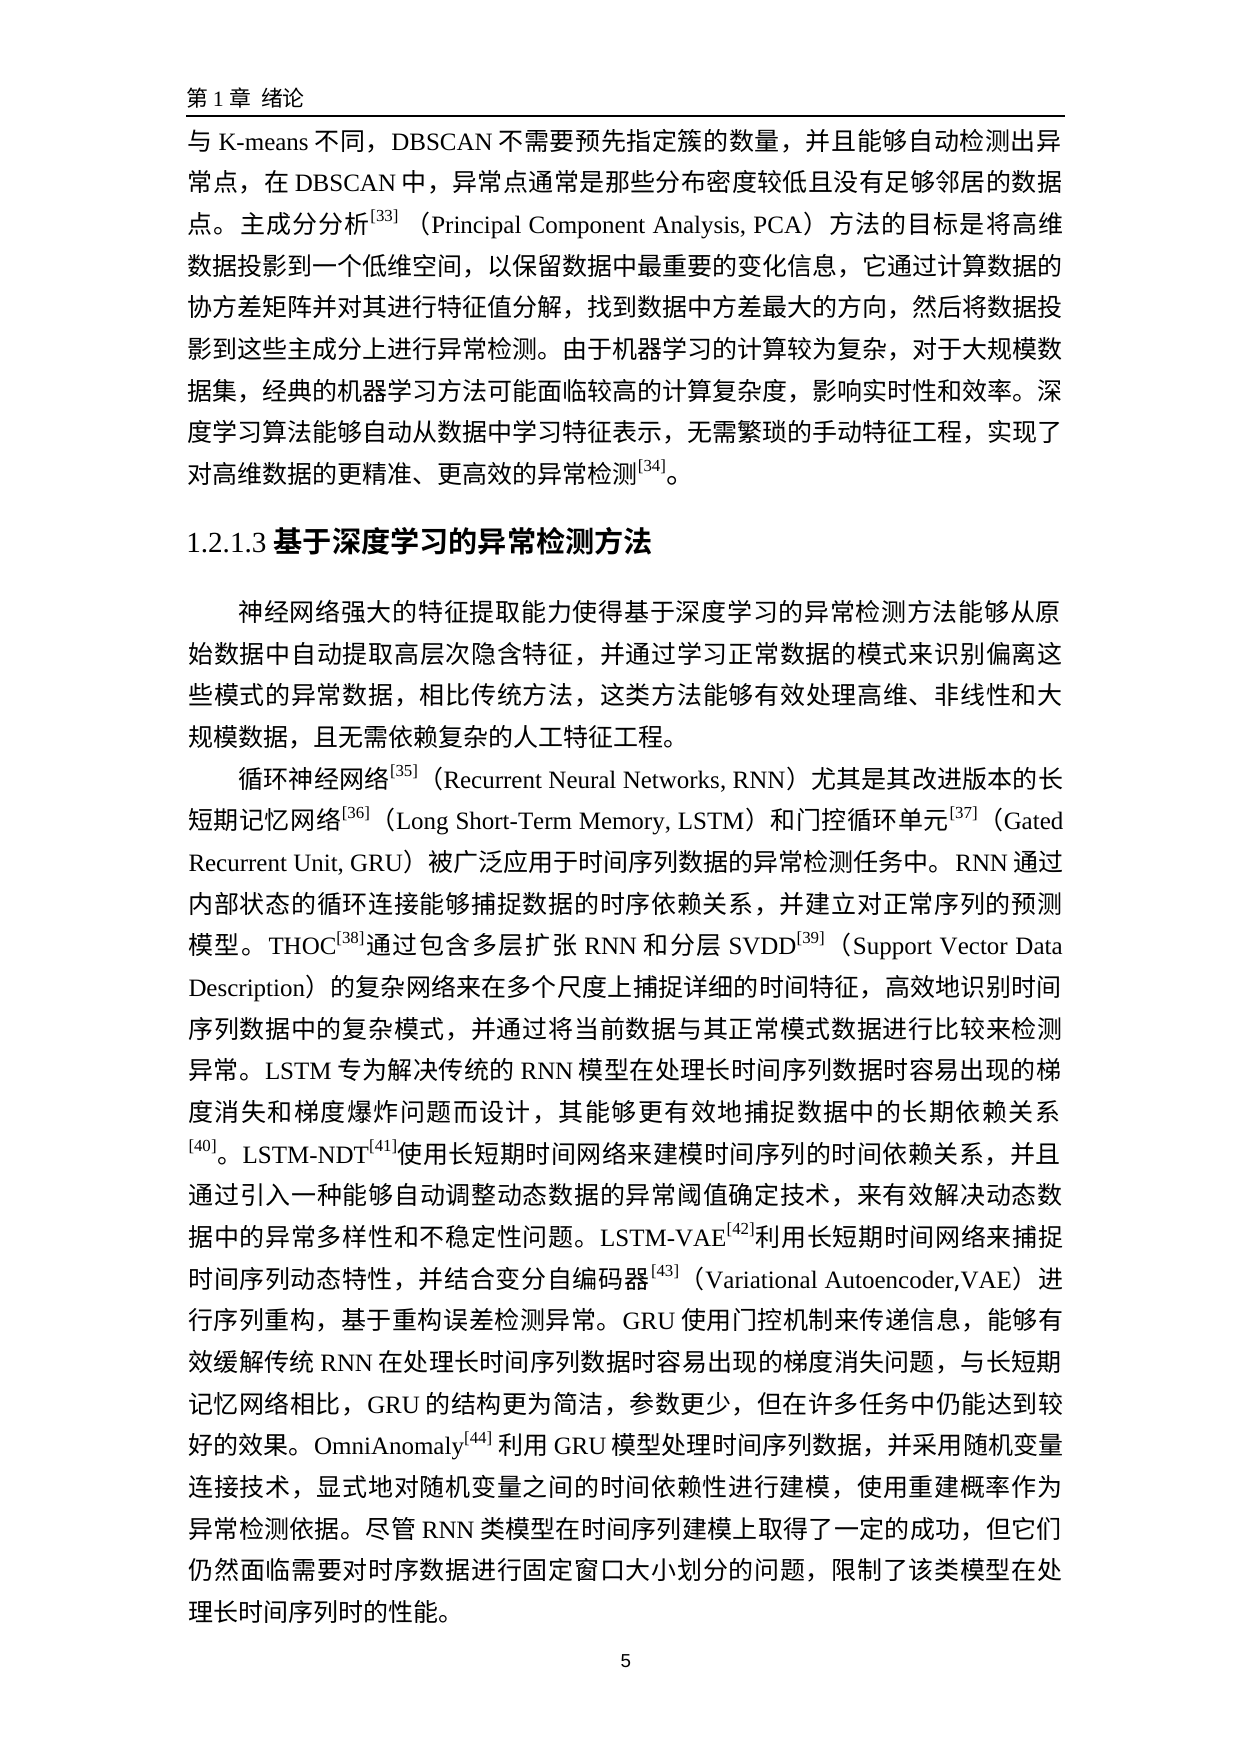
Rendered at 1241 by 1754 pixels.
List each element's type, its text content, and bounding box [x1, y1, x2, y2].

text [188, 117, 1063, 492]
text 循环神经网络[35]（Recurrent Neural Networks, RNN）尤其是其改进版本的长短期记忆网络[36]（Long Short-Term Memory, LSTM）和门控循环单元[37]（Gated Recurrent Unit, GRU）被广泛应用于时间序列数据的异常检测任务中。RNN通过内部状态的循环连接能够捕捉数据的时序依赖关系，并建立对正常序列的预测模型。THOC[38]通过包含多层扩张RNN和分层SVDD[39]（Support Vector Data Description）的复杂网络来在多个尺度上捕捉详细的时间特征，高效地识别时间序列数据中的复杂模式，并通过将当前数据与其正常模式数据进行比较来检测异常。LSTM专为解决传统的RNN模型在处理长时间序列数据时容易出现的梯度消失和梯度爆炸问题而设计，其能够更有效地捕捉数据中的长期依赖关系[40]。LSTM-NDT[41]使用长短期时间网络来建模时间序列的时间依赖关系，并且通过引入一种能够自动调整动态数据的异常阈值确定技术，来有效解决动态数据中的异常多样性和不稳定性问题。LSTM-VAE[42]利用长短期时间网络来捕捉时间序列动态特性，并结合变分自编码器[43]（Variational Autoencoder,VAE）进行序列重构，基于重构误差检测异常。GRU使用门控机制来传递信息，能够有效缓解传统RNN在处理长时间序列数据时容易出现的梯度消失问题，与长短期记忆网络相比，GRU的结构更为简洁，参数更少，但在许多任务中仍能达到较好的效果。OmniAnomaly[44] 利用GRU模型处理时间序列数据，并采用随机变量连接技术，显式地对随机变量之间的时间依赖性进行建模，使用重建概率作为异常检测依据。尽管RNN类模型在时间序列建模上取得了一定的成功，但它们仍然面临需要对时序数据进行固定窗口大小划分的问题，限制了该类模型在处理长时间序列时的性能。 [188, 755, 1063, 1630]
subtitle 基于深度学习的异常检测方法 [186, 519, 1065, 561]
text 神经网络强大的特征提取能力使得基于深度学习的异常检测方法能够从原始数据中自动提取高层次隐含特征，并通过学习正常数据的模式来识别偏离这些模式的异常数据，相比传统方法，这类方法能够有效处理高维、非线性和大规模数据，且无需依赖复杂的人工特征工程。 [188, 588, 1063, 755]
